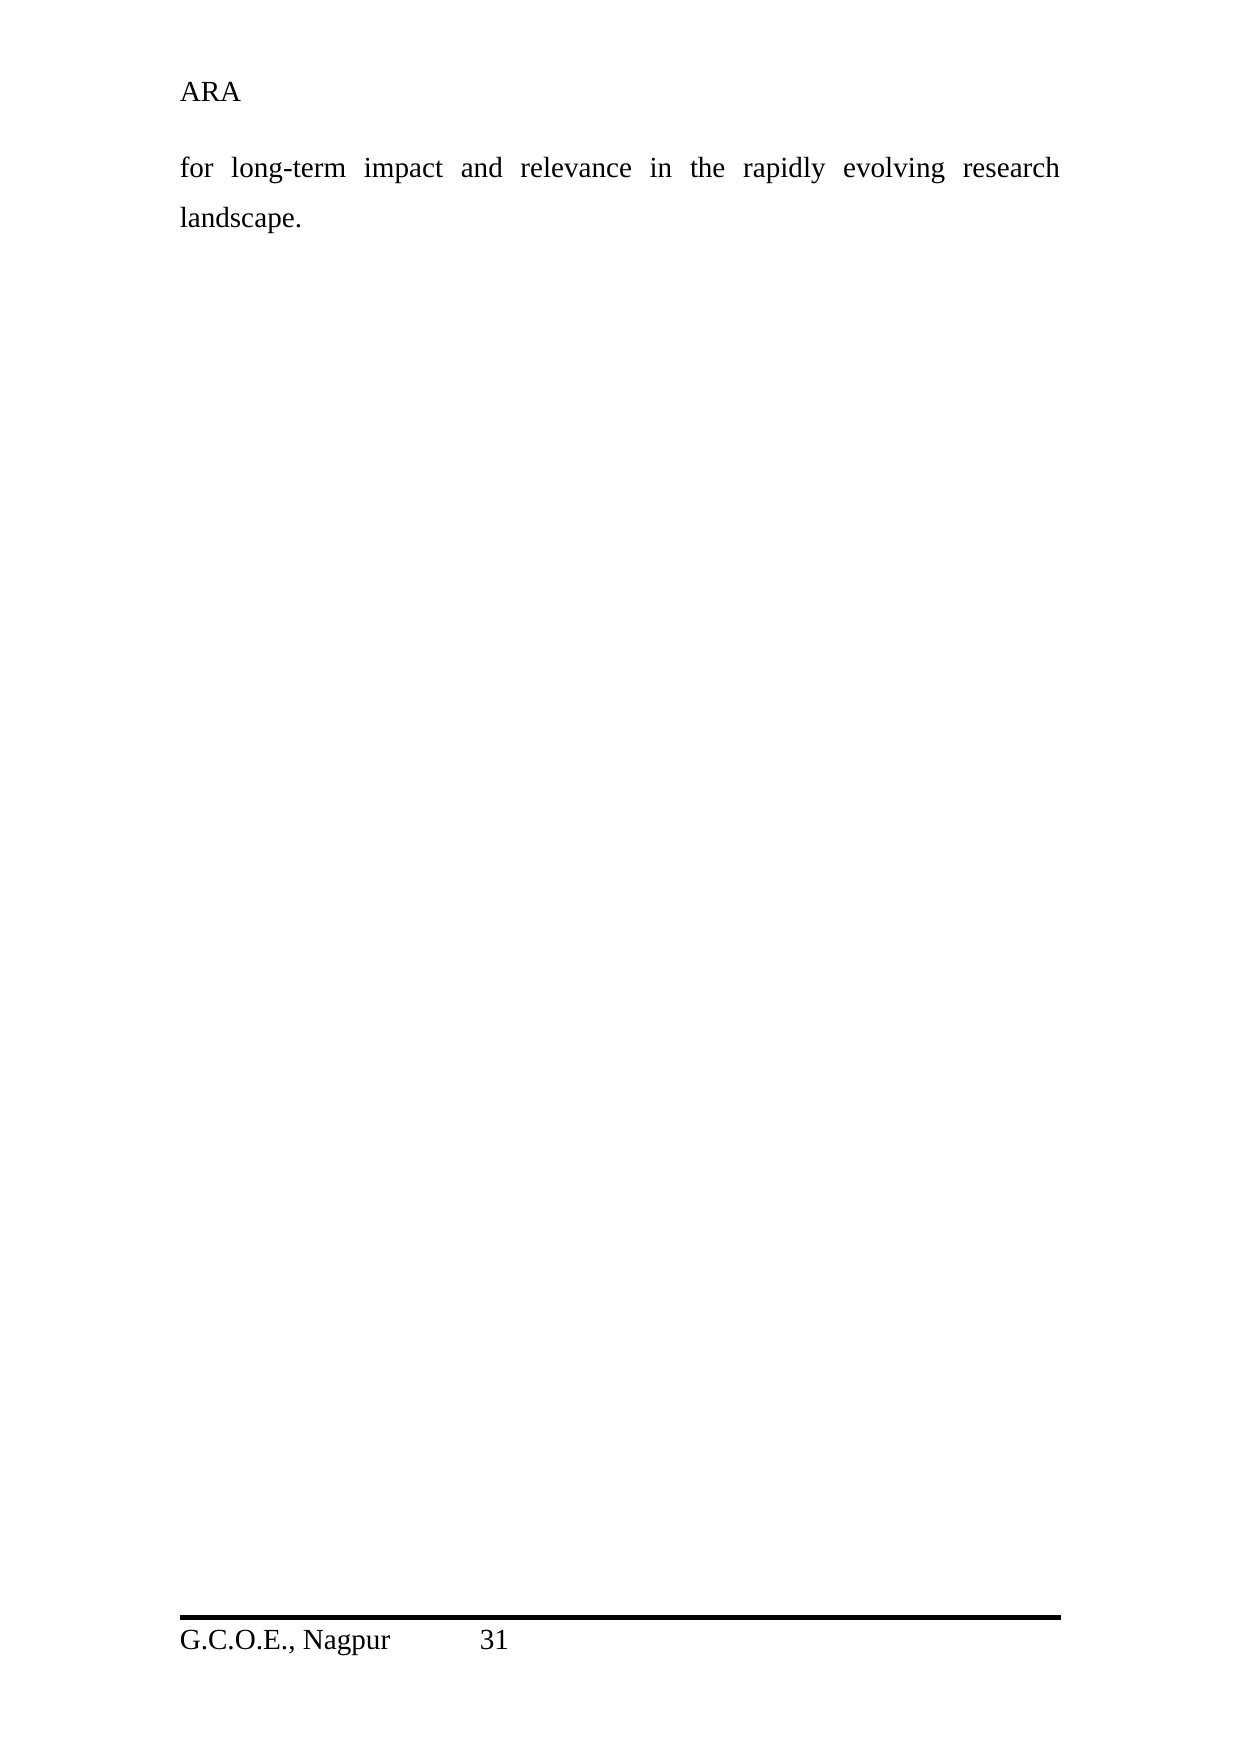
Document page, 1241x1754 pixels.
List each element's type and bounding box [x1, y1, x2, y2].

text [179, 150, 1061, 234]
